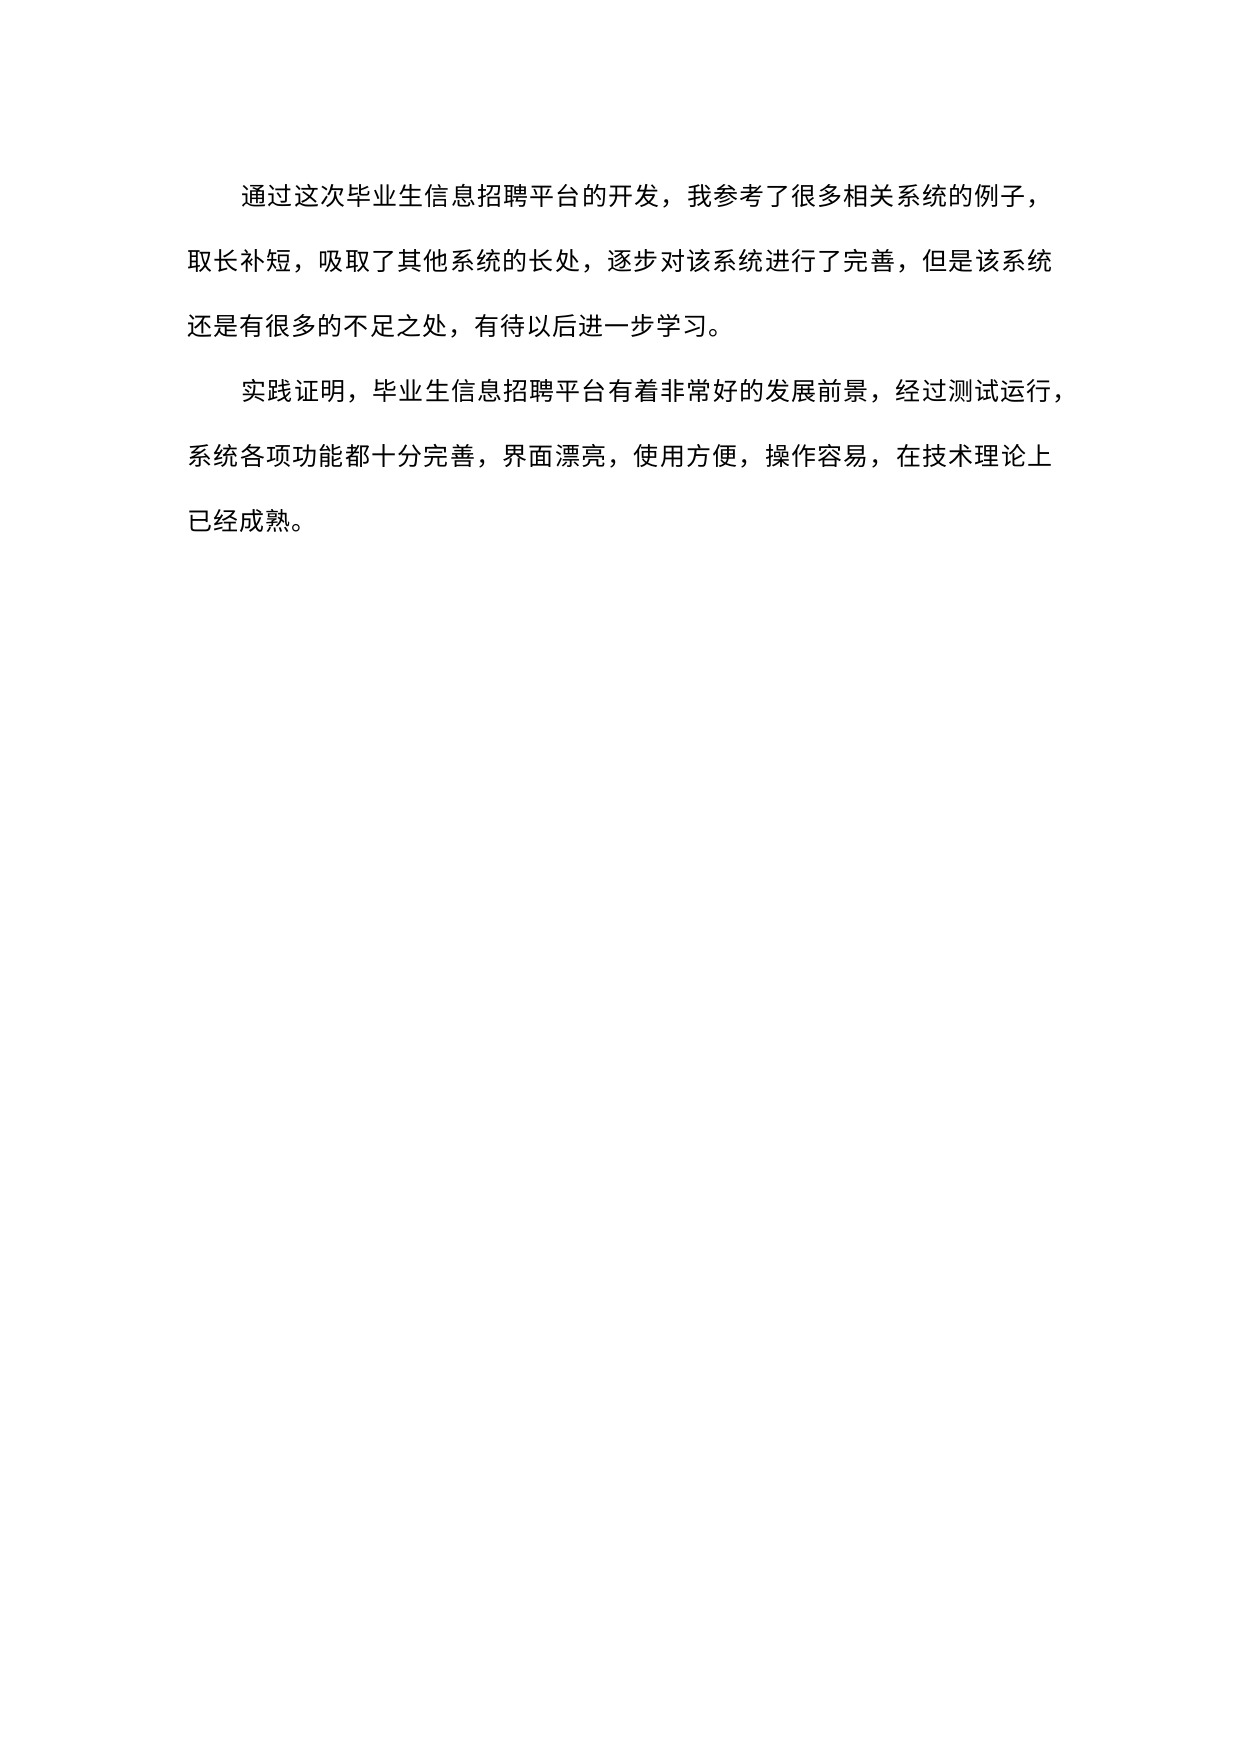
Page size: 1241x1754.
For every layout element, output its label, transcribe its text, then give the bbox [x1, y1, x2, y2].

text 通过这次毕业生信息招聘平台的开发，我参考了很多相关系统的例子，取长补短，吸取了其他系统的长处，逐步对该系统进行了完善，但是该系统还是有很多的不足之处，有待以后进一步学习。 [187, 162, 1053, 357]
text 实践证明，毕业生信息招聘平台有着非常好的发展前景，经过测试运行，系统各项功能都十分完善，界面漂亮，使用方便，操作容易，在技术理论上已经成熟。 [187, 357, 1053, 552]
